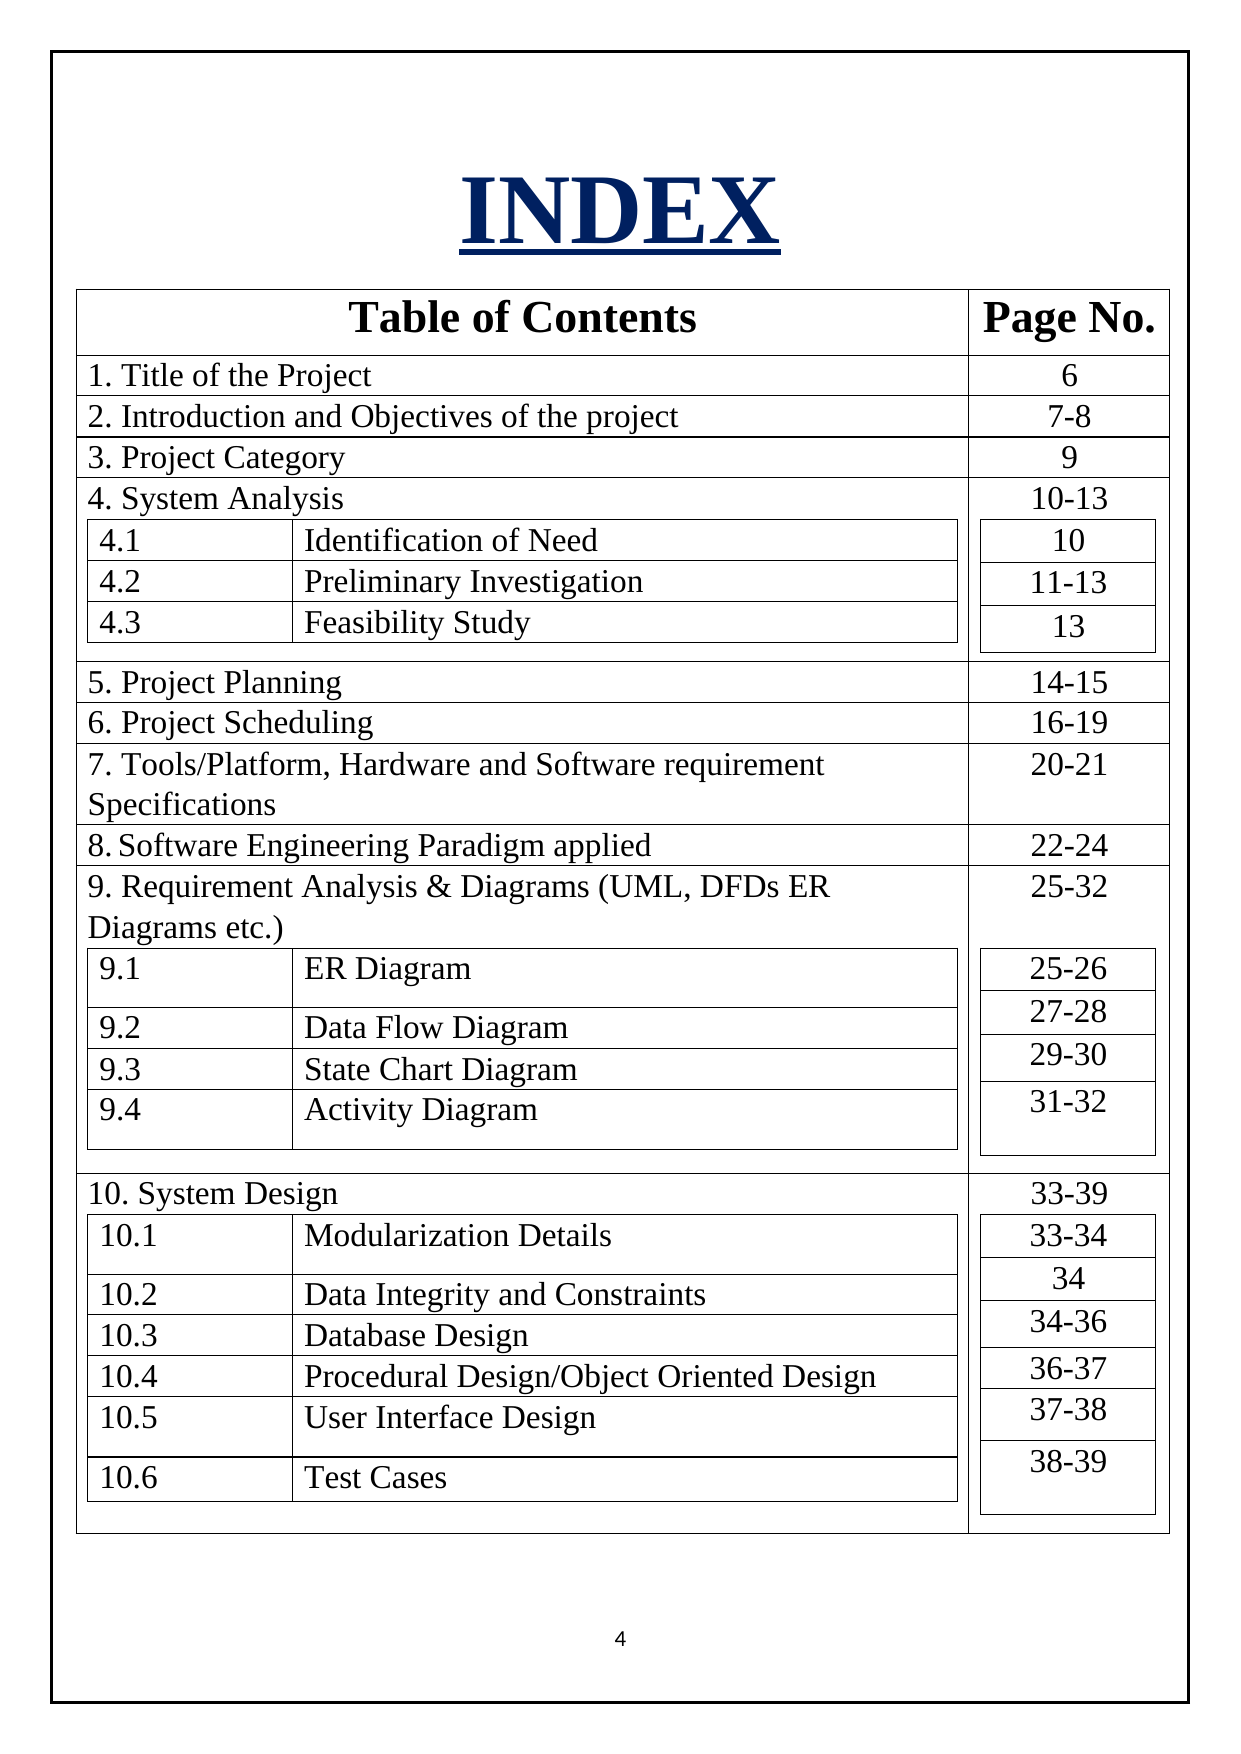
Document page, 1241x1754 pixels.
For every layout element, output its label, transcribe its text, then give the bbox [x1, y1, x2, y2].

table_cell 10-13 [969, 478, 1169, 661]
table_cell 4. System Analysis [77, 478, 968, 661]
table_cell 5. Project Planning [77, 662, 968, 702]
table_cell 9 [969, 438, 1169, 477]
table_cell 7. Tools/Platform, Hardware and Software requirement Specifications [77, 744, 968, 824]
table_cell 22-24 [969, 825, 1169, 865]
table_cell 33-39 [969, 1174, 1169, 1533]
table_cell 6. Project Scheduling [77, 703, 968, 743]
table_cell 6 [969, 356, 1169, 395]
table_cell 16-19 [969, 703, 1169, 743]
table_cell 2. Introduction and Objectives of the project [77, 396, 968, 436]
table_cell 20-21 [969, 744, 1169, 824]
table_cell 9. Requirement Analysis & Diagrams (UML, DFDs ER Diagrams etc.) [77, 866, 968, 1172]
table_header Page No. [969, 290, 1169, 354]
table_cell 25-32 [969, 866, 1169, 1172]
text INDEX [150, 150, 1090, 265]
table_cell 8. Software Engineering Paradigm applied [77, 825, 968, 865]
table_cell 10. System Design [77, 1174, 968, 1533]
table_header Table of Contents [77, 290, 968, 354]
table_cell 7-8 [969, 396, 1169, 436]
table_cell 1. Title of the Project [77, 356, 968, 395]
table_cell 3. Project Category [77, 438, 968, 477]
table_cell 14-15 [969, 662, 1169, 702]
